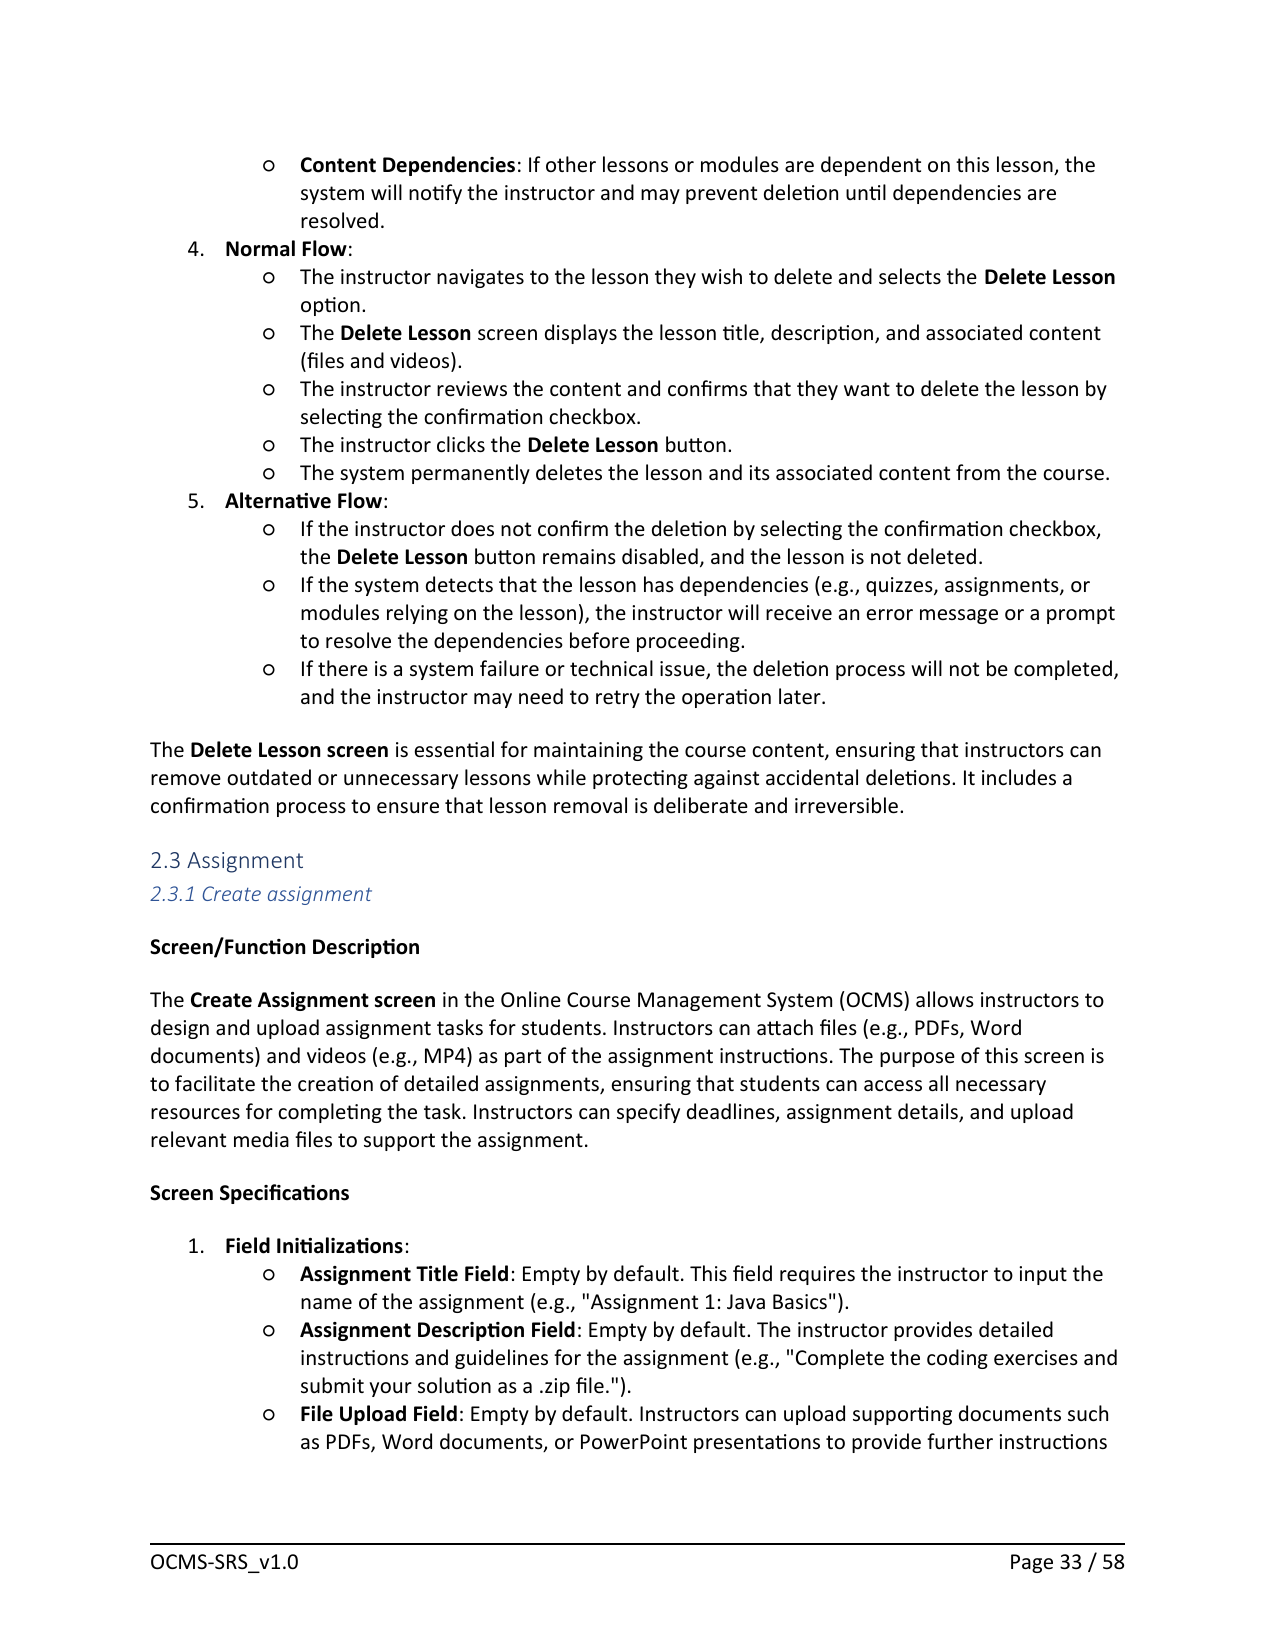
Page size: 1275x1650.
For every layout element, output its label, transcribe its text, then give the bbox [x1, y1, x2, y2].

text The Create Assignment screen in the Online Course Management System (OCMS) allows instructors to design and upload assignment tasks for students. Instructors can attach files (e.g., PDFs, Word documents) and videos (e.g., MP4) as part of the assignment instructions. The purpose of this screen is to facilitate the creation of detailed assignments, ensuring that students can access all necessary resources for completing the task. Instructors can specify deadlines, assignment details, and upload relevant media files to support the assignment. [150, 985, 1125, 1153]
list If there is a system failure or technical issue, the deletion process will not be completed, and the instructor may need to retry the operation later. [262, 654, 1125, 710]
text Screen/Function Description [150, 932, 1125, 960]
list Field Initializations: [187, 1231, 1125, 1259]
text Screen Specifications [150, 1178, 1125, 1206]
subtitle 2.3 Assignment [150, 844, 1125, 875]
text The Delete Lesson screen is essential for maintaining the course content, ensuring that instructors can remove outdated or unnecessary lessons while protecting against accidental deletions. It includes a confirmation process to ensure that lesson removal is deliberate and irreversible. [150, 735, 1125, 819]
list The system permanently deletes the lesson and its associated content from the course. [262, 458, 1125, 486]
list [262, 1399, 1125, 1456]
list Assignment Title Field: Empty by default. This field requires the instructor to input the name of the assignment (e.g., "Assignment 1: Java Basics"). [262, 1259, 1125, 1315]
list Content Dependencies: If other lessons or modules are dependent on this lesson, the system will notify the instructor and may prevent deletion until dependencies are resolved. [262, 150, 1125, 234]
list The instructor clicks the Delete Lesson button. [262, 430, 1125, 458]
list The Delete Lesson screen displays the lesson title, description, and associated content (files and videos). [262, 318, 1125, 374]
list If the instructor does not confirm the deletion by selecting the confirmation checkbox, the Delete Lesson button remains disabled, and the lesson is not deleted. [262, 514, 1125, 570]
list The instructor navigates to the lesson they wish to delete and selects the Delete Lesson option. [262, 262, 1125, 318]
list The instructor reviews the content and confirms that they want to delete the lesson by selecting the confirmation checkbox. [262, 374, 1125, 430]
list Normal Flow: [187, 234, 1125, 262]
list If the system detects that the lesson has dependencies (e.g., quizzes, assignments, or modules relying on the lesson), the instructor will receive an error message or a prompt to resolve the dependencies before proceeding. [262, 570, 1125, 654]
subtitle 2.3.1 Create assignment [150, 879, 1125, 907]
list Alternative Flow: [187, 486, 1125, 514]
list Assignment Description Field: Empty by default. The instructor provides detailed instructions and guidelines for the assignment (e.g., "Complete the coding exercises and submit your solution as a .zip file."). [262, 1315, 1125, 1399]
